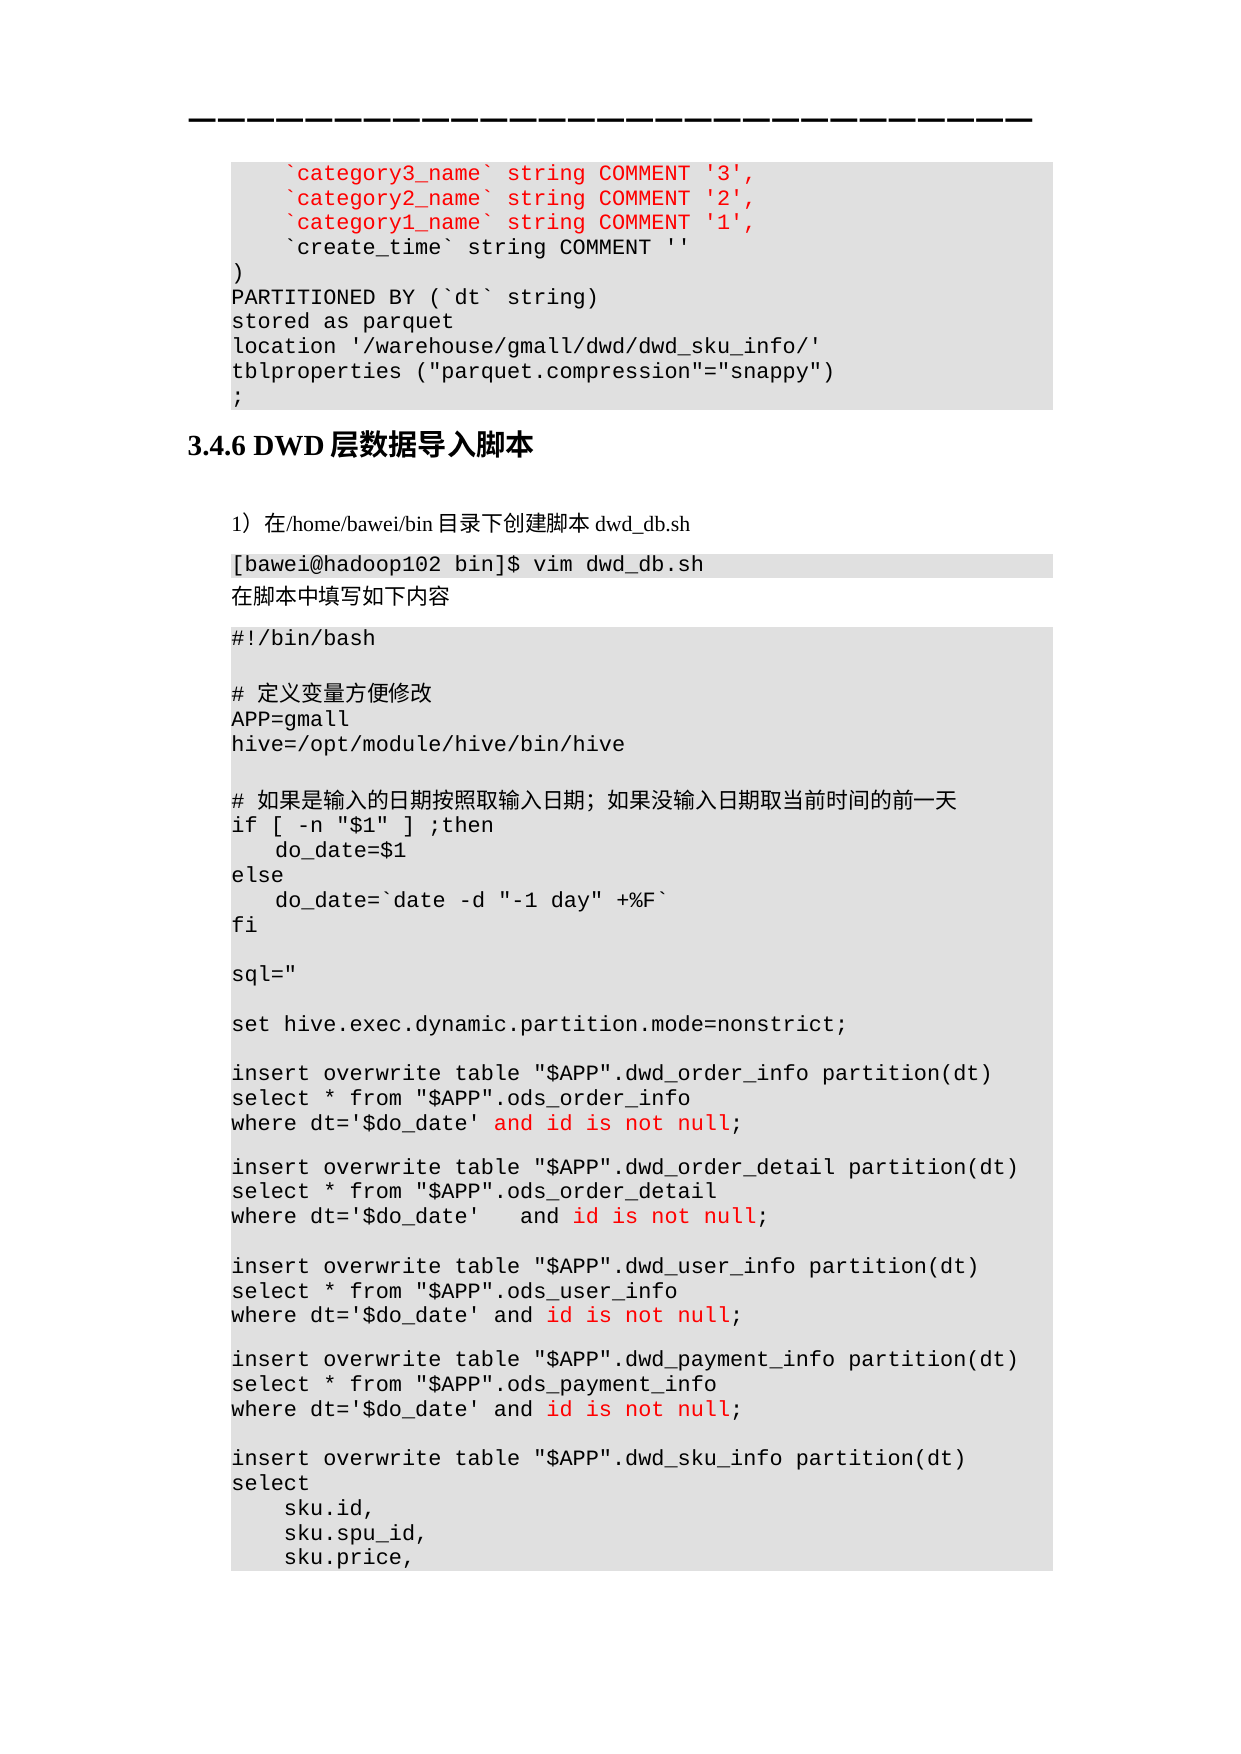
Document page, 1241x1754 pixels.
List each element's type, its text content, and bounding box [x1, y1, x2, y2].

text insert overwrite table "$APP".dwd_order_detail partition(dt) [231, 1156, 1053, 1181]
text set hive.exec.dynamic.partition.mode=nonstrict; [231, 1013, 1053, 1038]
text select * from "$APP".ods_payment_info [231, 1373, 1053, 1398]
text stored as parquet [231, 311, 1053, 336]
text ; [231, 385, 1053, 410]
text PARTITIONED BY (`dt` string) [231, 286, 1053, 311]
text where dt='$do_date' and id is not null; [231, 1304, 1053, 1329]
text select * from "$APP".ods_order_detail [231, 1181, 1053, 1205]
text select [231, 1472, 1053, 1497]
subtitle 3.4.6 DWD层数据导入脚本 [187, 410, 1053, 475]
text fi [231, 914, 1053, 939]
text else [231, 864, 1053, 889]
text [bawei@hadoop102 bin]$ vim dwd_db.sh [231, 554, 1053, 578]
text where dt='$do_date' and id is not null; [231, 1398, 1053, 1423]
text if [ -n "$1" ] ;then [231, 815, 1053, 839]
text insert overwrite table "$APP".dwd_order_info partition(dt) [231, 1063, 1053, 1087]
text ) [231, 261, 1053, 286]
text sku.price, [231, 1547, 1053, 1571]
text sku.id, [231, 1497, 1053, 1522]
text location '/warehouse/gmall/dwd/dwd_sku_info/' [231, 336, 1053, 360]
text tblproperties ("parquet.compression"="snappy") [231, 360, 1053, 385]
text where dt='$do_date' and id is not null; [231, 1205, 1053, 1230]
text #!/bin/bash [231, 627, 1053, 652]
text 在脚本中填写如下内容 [187, 578, 1053, 611]
text hive=/opt/module/hive/bin/hive [231, 733, 1053, 758]
text sql=" [231, 963, 1053, 988]
text `category3_name` string COMMENT '3', [231, 162, 1053, 187]
text do_date=$1 [231, 839, 1053, 864]
text select * from "$APP".ods_order_info [231, 1087, 1053, 1112]
text APP=gmall [231, 708, 1053, 733]
text # 定义变量方便修改 [231, 676, 1053, 708]
text where dt='$do_date' and id is not null; [231, 1112, 1053, 1137]
text insert overwrite table "$APP".dwd_user_info partition(dt) [231, 1255, 1053, 1280]
text 1）在/home/bawei/bin目录下创建脚本dwd_db.sh [187, 505, 1053, 538]
text # 如果是输入的日期按照取输入日期；如果没输入日期取当前时间的前一天 [231, 783, 1053, 815]
text do_date=`date -d "-1 day" +%F` [231, 889, 1053, 914]
text insert overwrite table "$APP".dwd_payment_info partition(dt) [231, 1348, 1053, 1373]
text insert overwrite table "$APP".dwd_sku_info partition(dt) [231, 1447, 1053, 1472]
text sku.spu_id, [231, 1522, 1053, 1547]
text `category2_name` string COMMENT '2', [231, 187, 1053, 212]
text `create_time` string COMMENT '' [231, 236, 1053, 261]
text `category1_name` string COMMENT '1', [231, 212, 1053, 236]
text select * from "$APP".ods_user_info [231, 1280, 1053, 1304]
